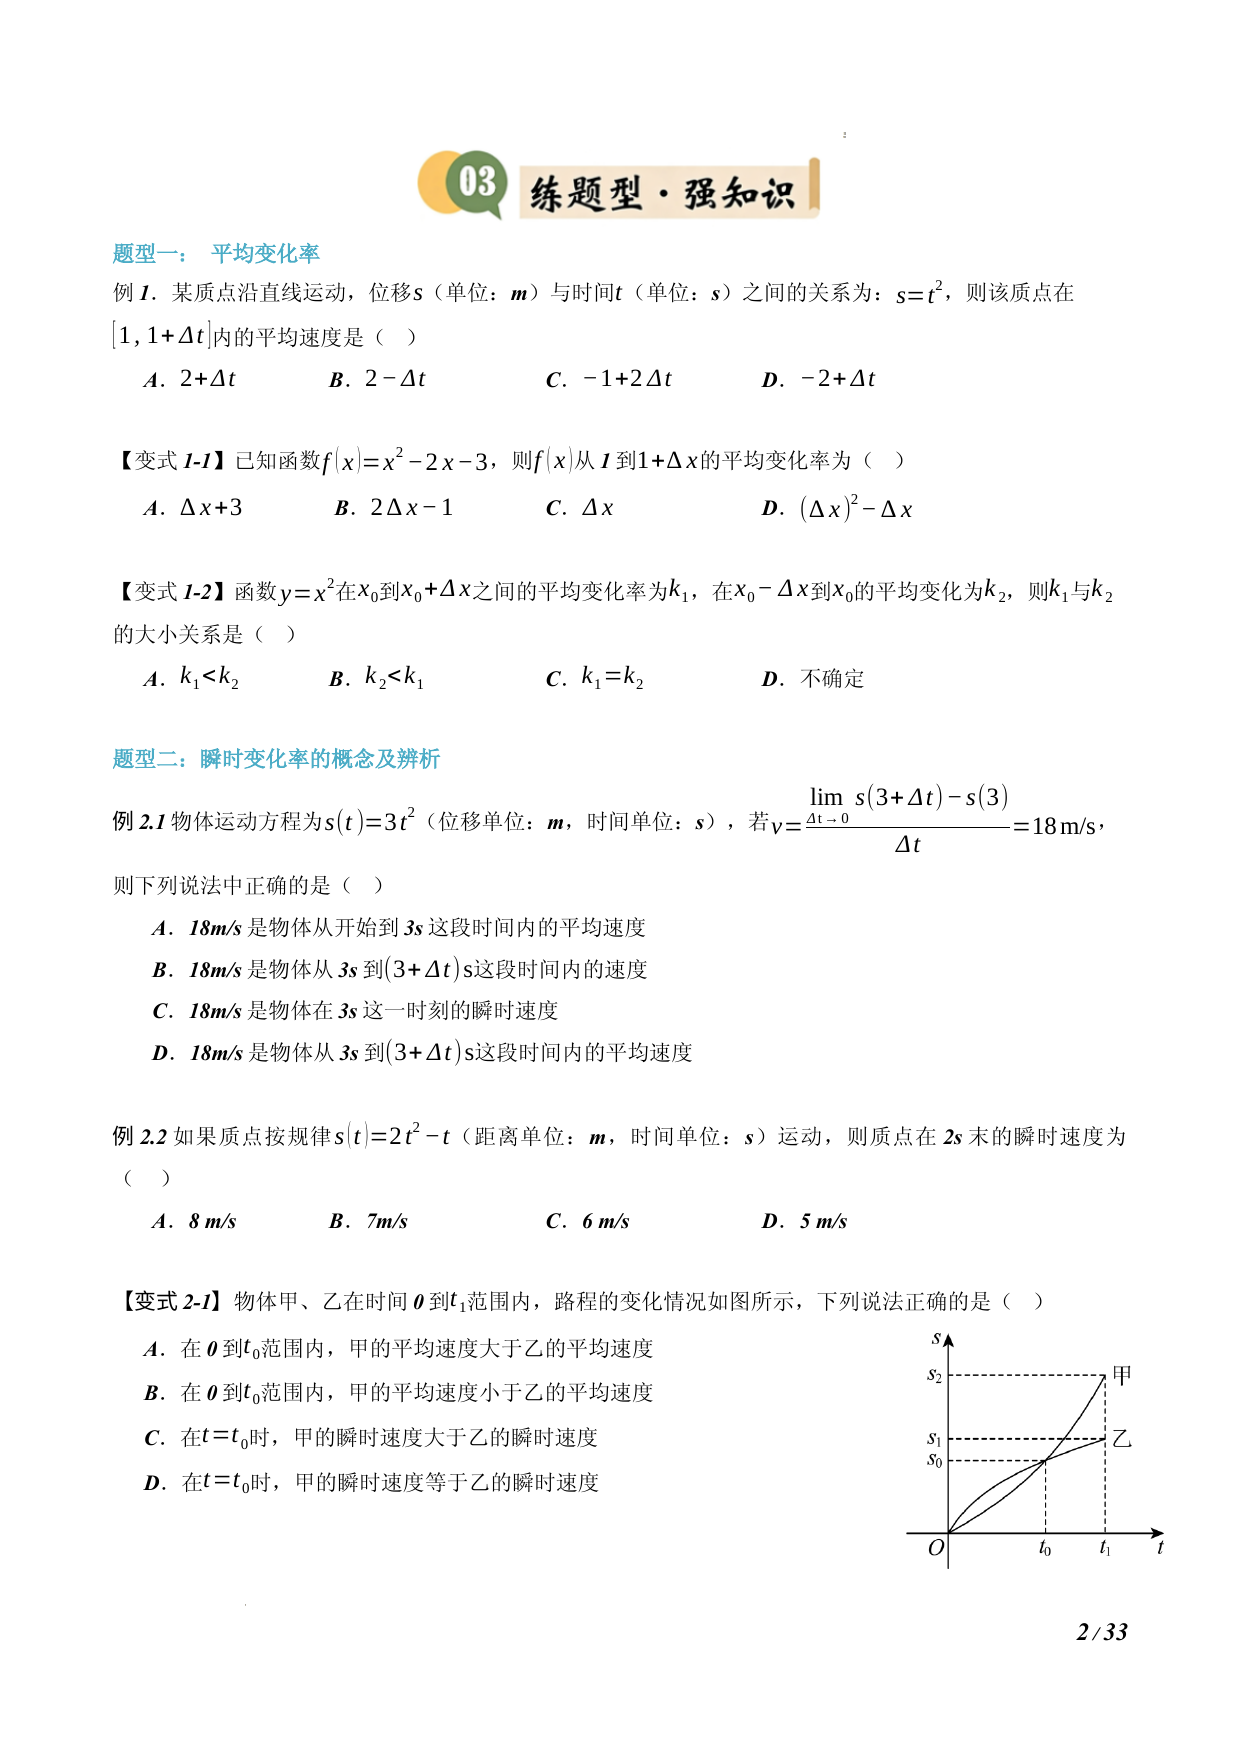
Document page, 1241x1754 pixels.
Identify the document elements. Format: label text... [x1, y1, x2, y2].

text 题型一： 平均变化率 [112, 239, 1128, 264]
picture [906, 1333, 1164, 1569]
text A．18m/s是物体从开始到3s这段时间内的平均速度 [152, 913, 1128, 940]
text 例2.1物体运动方程为（位移单位：m，时间单位：s），若，则下列说法中正确的是（ ） [112, 782, 1128, 899]
text B．18m/s是物体从3s到这段时间内的速度 [152, 953, 1128, 983]
text 【变式1-1】已知函数，则从1到的平均变化率为（ ） [112, 444, 1128, 476]
text 【变式1-2】函数在到之间的平均变化率为，在到的平均变化为，则与的大小关系是（ ） [112, 575, 1128, 647]
text C．在时，甲的瞬时速度大于乙的瞬时速度 [143, 1421, 906, 1452]
text 例2.2如果质点按规律（距离单位：m，时间单位：s）运动，则质点在2s末的瞬时速度为（ ） [112, 1118, 1128, 1192]
text A． B． C． D． [143, 365, 1128, 393]
text 题型二：瞬时变化率的概念及辨析 [112, 744, 1128, 769]
text A．在0到范围内，甲的平均速度大于乙的平均速度 [143, 1332, 1128, 1363]
text 例1．某质点沿直线运动，位移（单位：m）与时间（单位：s）之间的关系为：，则该质点在内的平均速度是（ ） [112, 277, 1128, 351]
text A． B． C． D． [143, 491, 1128, 524]
text A． B． C． D．不确定 [143, 662, 1128, 693]
text A．8 m/s B．7m/s C．6 m/s D．5 m/s [152, 1206, 1128, 1233]
text B．在0到范围内，甲的平均速度小于乙的平均速度 [143, 1376, 906, 1408]
text C．18m/s是物体在3s这一时刻的瞬时速度 [152, 997, 1128, 1024]
text D．在时，甲的瞬时速度等于乙的瞬时速度 [143, 1466, 906, 1497]
text D．18m/s是物体从3s到这段时间内的平均速度 [152, 1037, 1128, 1067]
picture [416, 147, 824, 227]
text 【变式2-1】物体甲、乙在时间0到范围内，路程的变化情况如图所示，下列说法正确的是（ ） [112, 1284, 1128, 1316]
